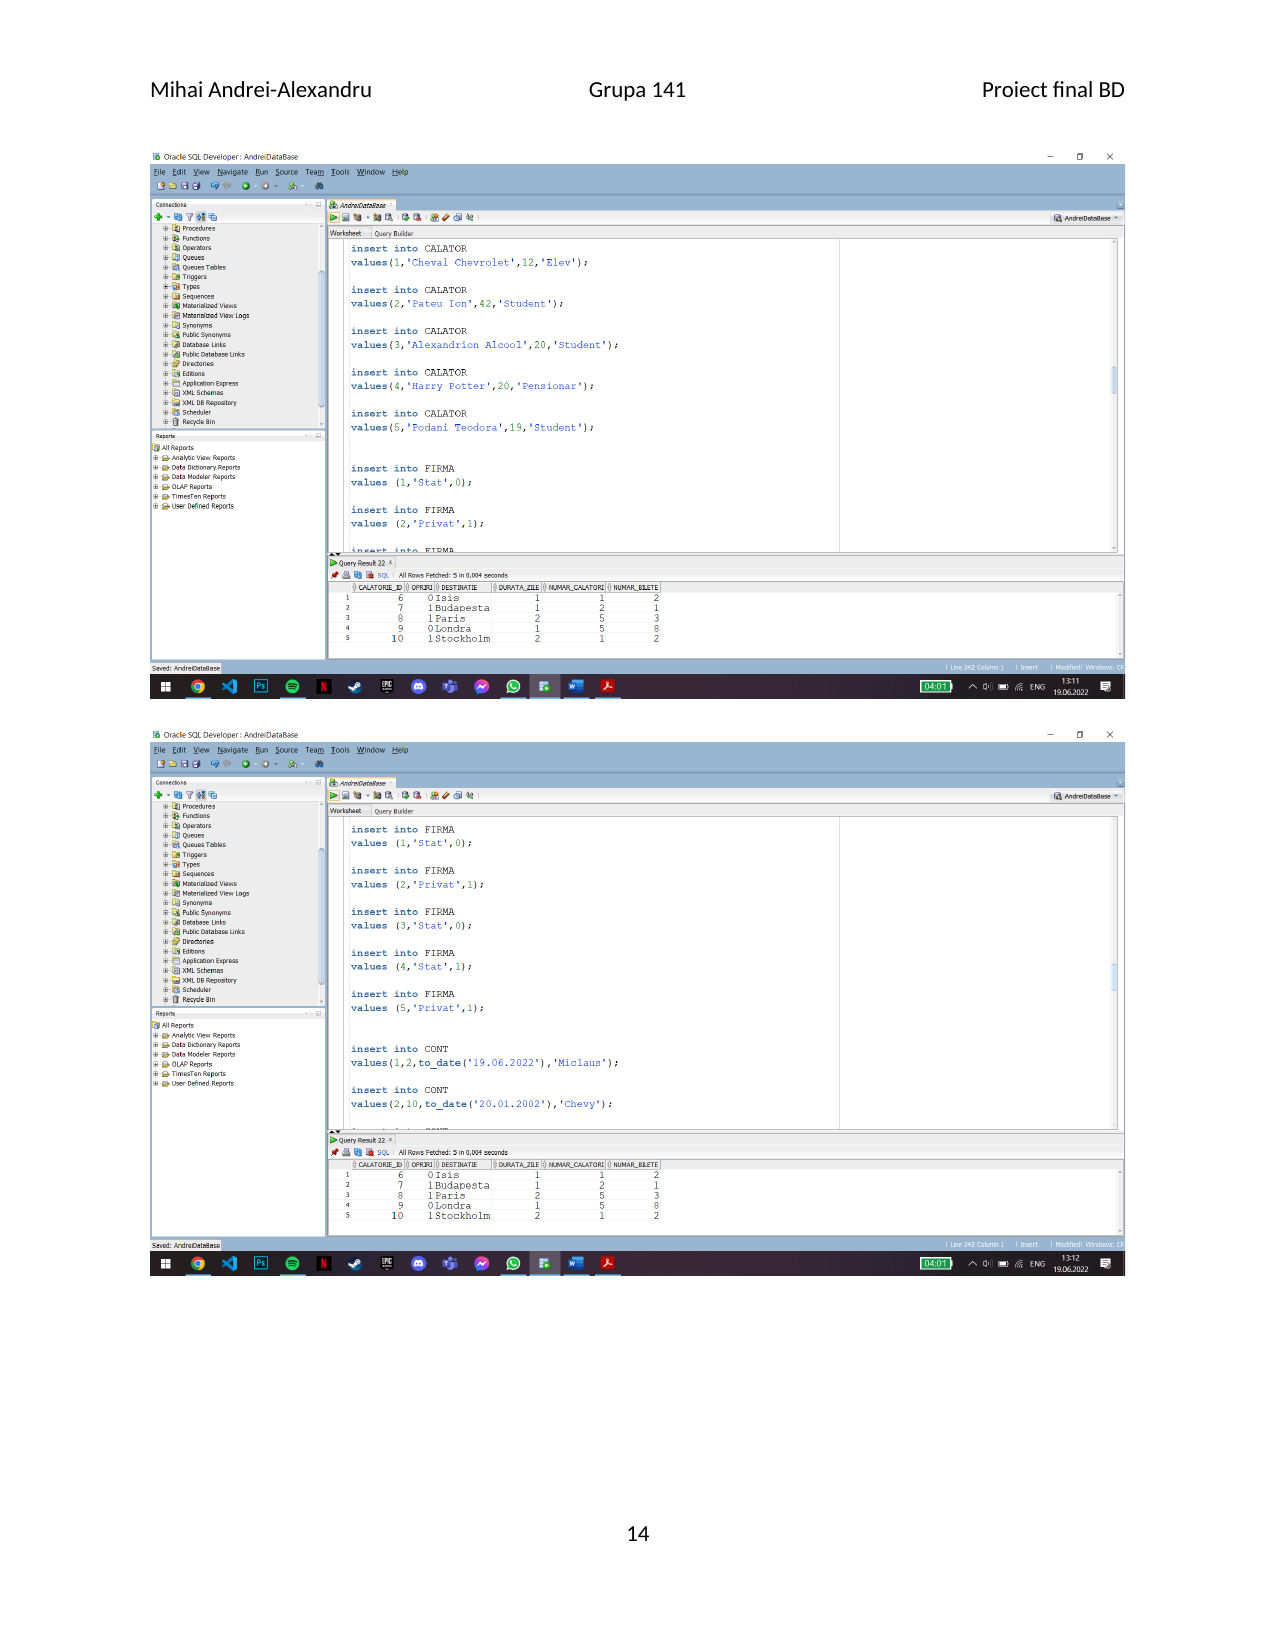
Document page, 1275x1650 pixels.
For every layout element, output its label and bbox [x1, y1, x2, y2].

picture [150, 727, 1125, 1276]
picture [150, 150, 1125, 699]
